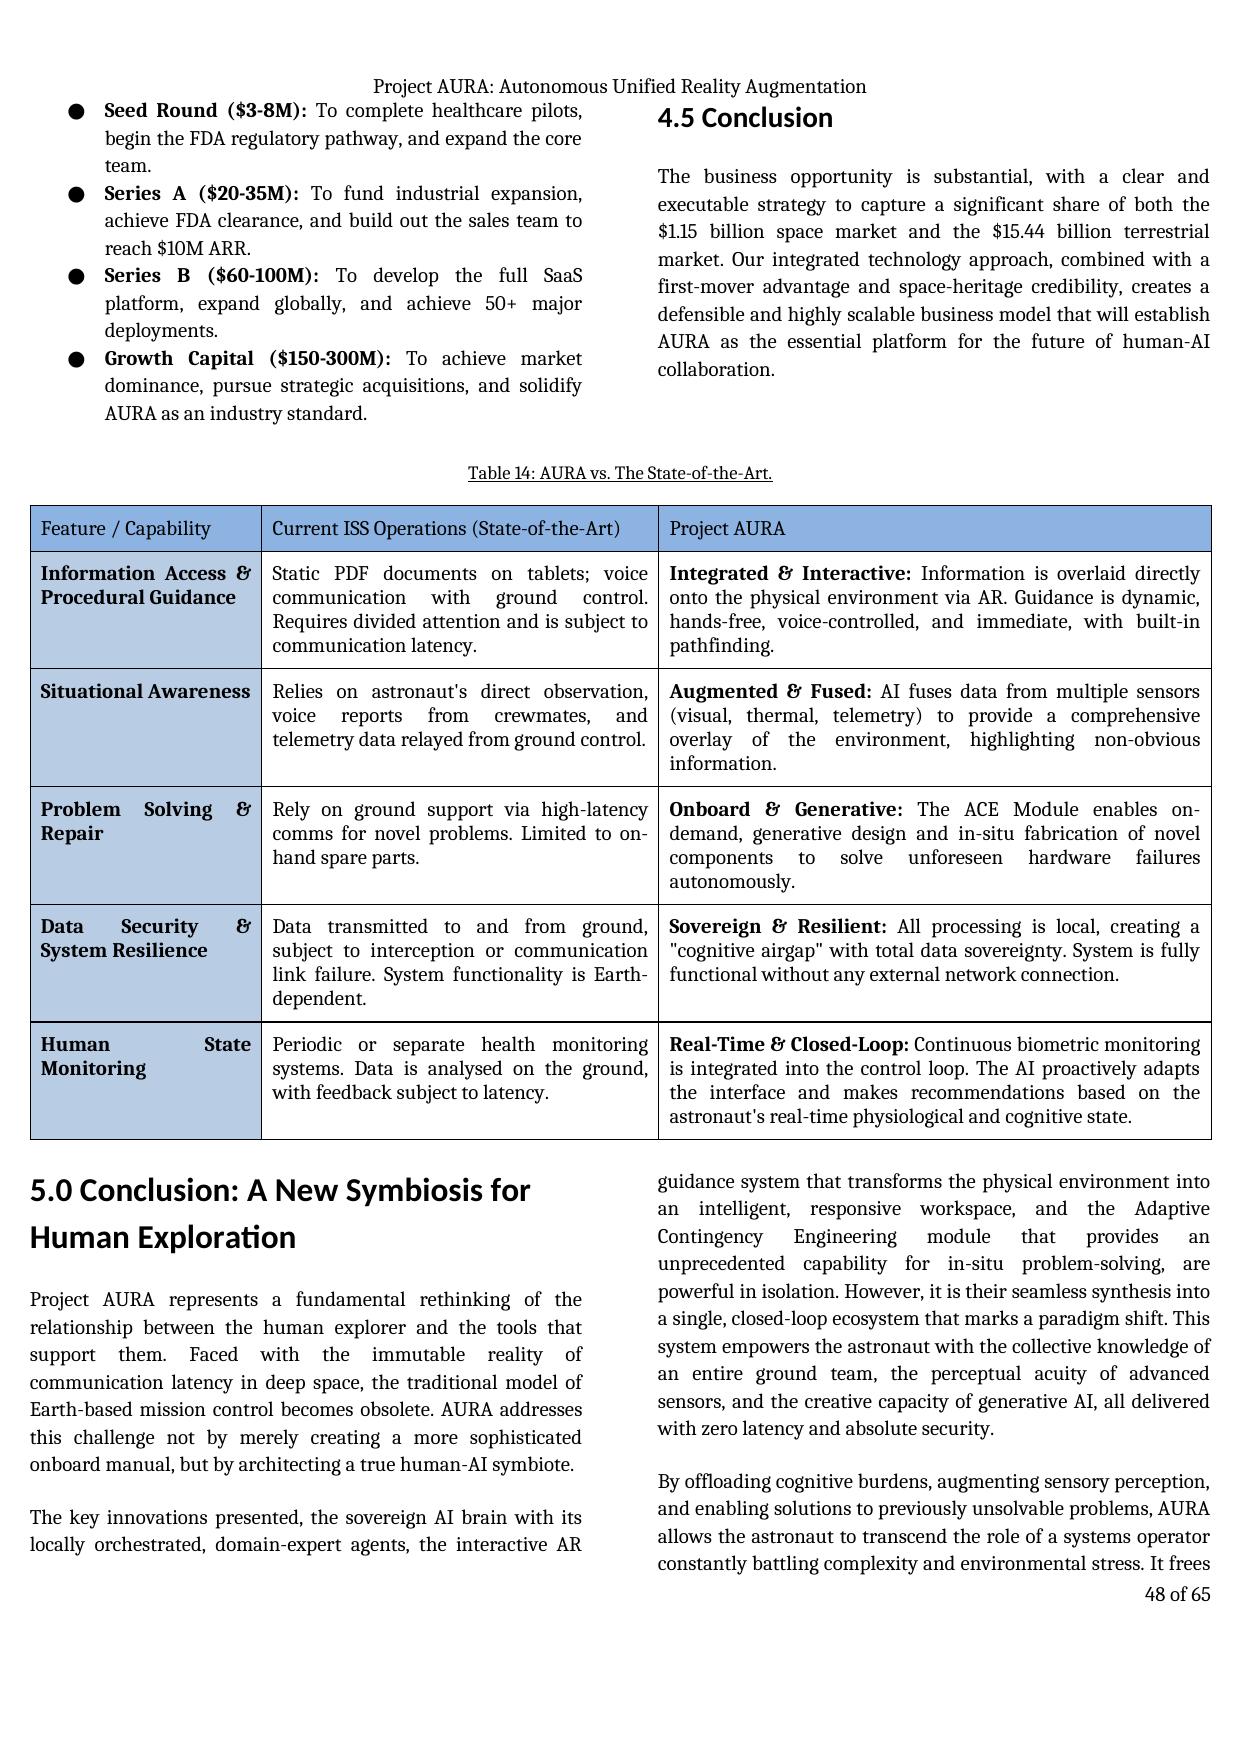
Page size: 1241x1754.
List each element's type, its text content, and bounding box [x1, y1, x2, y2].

table_cell Data Security & System Resilience [31, 905, 261, 1021]
table_cell Real-Time & Closed-Loop: Continuous biometric monitoring is integrated into the control loop. The AI proactively adapts the interface and makes recommendations based on the astronaut's real-time physiological and cognitive state. [659, 1023, 1211, 1139]
table_cell Data transmitted to and from ground, subject to interception or communication link failure. System functionality is Earth-dependent. [262, 905, 658, 1021]
text Table : AURA vs. The State-of-the-Art. [29, 462, 1211, 484]
table_cell Sovereign & Resilient: All processing is local, creating a "cognitive airgap" with total data sovereignty. System is fully functional without any external network connection. [659, 905, 1211, 1021]
table_cell Relies on astronaut's direct observation, voice reports from crewmates, and telemetry data relayed from ground control. [262, 669, 658, 786]
subtitle 4.5 Conclusion [658, 99, 1211, 134]
list Seed Round ($3-8M): To complete healthcare pilots, begin the FDA regulatory pathway, and expand the core team. [67, 99, 583, 178]
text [658, 1469, 1211, 1576]
text Project AURA represents a fundamental rethinking of the relationship between the human explorer and the tools that support them. Faced with the immutable reality of communication latency in deep space, the traditional model of Earth-based mission control becomes obsolete. AURA addresses this challenge not by merely creating a more sophisticated onboard manual, but by architecting a true human-AI symbiote. [29, 1288, 583, 1477]
table_cell Problem Solving & Repair [31, 787, 261, 904]
table_cell Integrated & Interactive: Information is overlaid directly onto the physical environment via AR. Guidance is dynamic, hands-free, voice-controlled, and immediate, with built-in pathfinding. [659, 552, 1211, 668]
table_cell Situational Awareness [31, 669, 261, 786]
table_cell Onboard & Generative: The ACE Module enables on-demand, generative design and in-situ fabrication of novel components to solve unforeseen hardware failures autonomously. [659, 787, 1211, 904]
table_cell Information Access & Procedural Guidance [31, 552, 261, 668]
table_cell Rely on ground support via high-latency comms for novel problems. Limited to on-hand spare parts. [262, 787, 658, 904]
text The key innovations presented, the sovereign AI brain with its locally orchestrated, domain-expert agents, the interactive AR guidance system that transforms the physical environment into an intelligent, responsive workspace, and the Adaptive Contingency Engineering module that provides an unprecedented capability for in-situ problem-solving, are powerful in isolation. However, it is their seamless synthesis into a single, closed-loop ecosystem that marks a paradigm shift. This system empowers the astronaut with the collective knowledge of an entire ground team, the perceptual acuity of advanced sensors, and the creative capacity of generative AI, all delivered with zero latency and absolute security. [658, 1169, 1211, 1441]
table_cell Human State Monitoring [31, 1023, 261, 1139]
list Growth Capital ($150-300M): To achieve market dominance, pursue strategic acquisitions, and solidify AURA as an industry standard. [67, 346, 583, 425]
subtitle 5.0 Conclusion: A New Symbiosis for Human Exploration [29, 1169, 583, 1257]
table_header Current ISS Operations (State-of-the-Art) [262, 506, 658, 551]
table_cell Static PDF documents on tablets; voice communication with ground control. Requires divided attention and is subject to communication latency. [262, 552, 658, 668]
text The business opportunity is substantial, with a clear and executable strategy to capture a significant share of both the $1.15 billion space market and the $15.44 billion terrestrial market. Our integrated technology approach, combined with a first-mover advantage and space-heritage credibility, creates a defensible and highly scalable business model that will establish AURA as the essential platform for the future of human-AI collaboration. [658, 165, 1211, 381]
table_cell Periodic or separate health monitoring systems. Data is analysed on the ground, with feedback subject to latency. [262, 1023, 658, 1139]
table_header Feature / Capability [31, 506, 261, 551]
table_header Project AURA [659, 506, 1211, 551]
list Series B ($60-100M): To develop the full SaaS platform, expand globally, and achieve 50+ major deployments. [67, 264, 583, 343]
list Series A ($20-35M): To fund industrial expansion, achieve FDA clearance, and build out the sales team to reach $10M ARR. [67, 181, 583, 260]
table_cell Augmented & Fused: AI fuses data from multiple sensors (visual, thermal, telemetry) to provide a comprehensive overlay of the environment, highlighting non-obvious information. [659, 669, 1211, 786]
